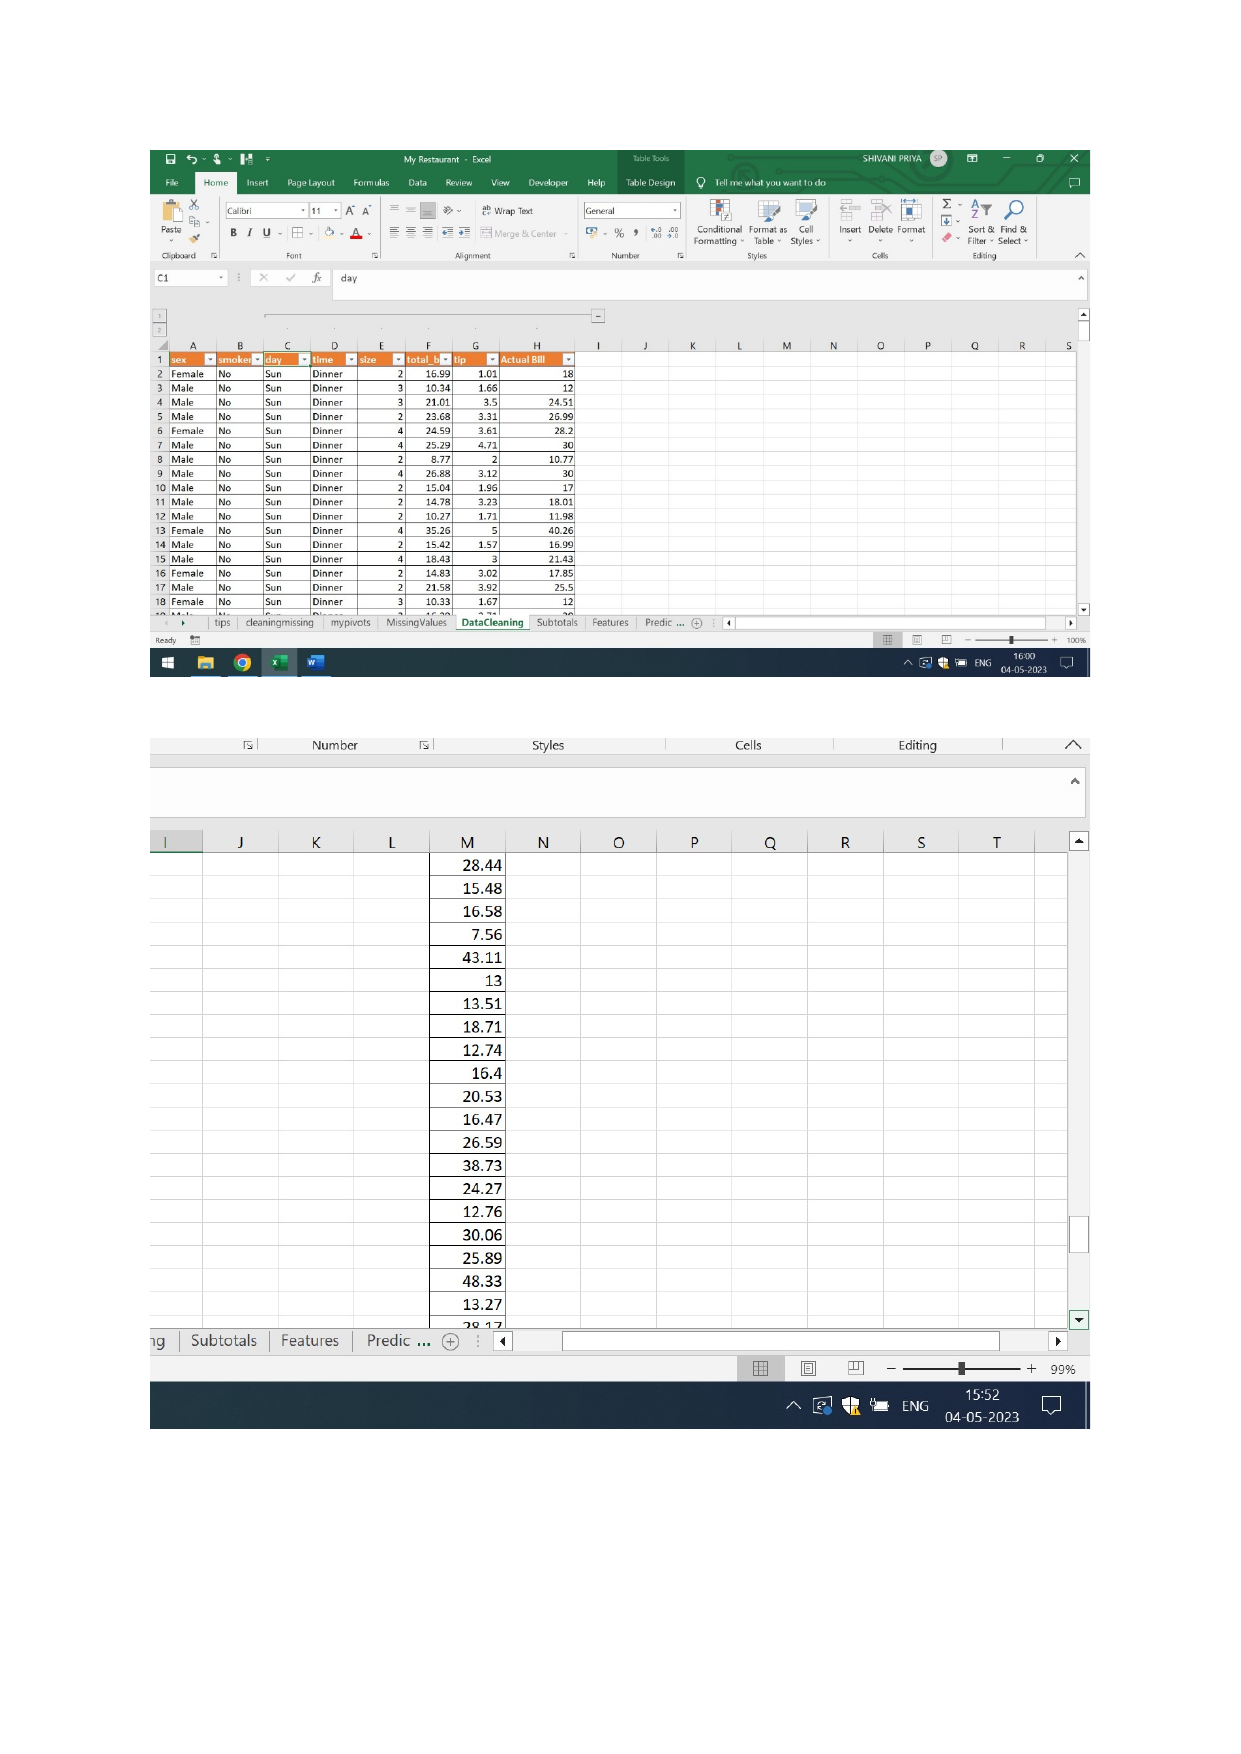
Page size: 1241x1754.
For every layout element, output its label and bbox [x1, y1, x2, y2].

picture [150, 150, 1091, 677]
picture [150, 738, 1091, 1429]
